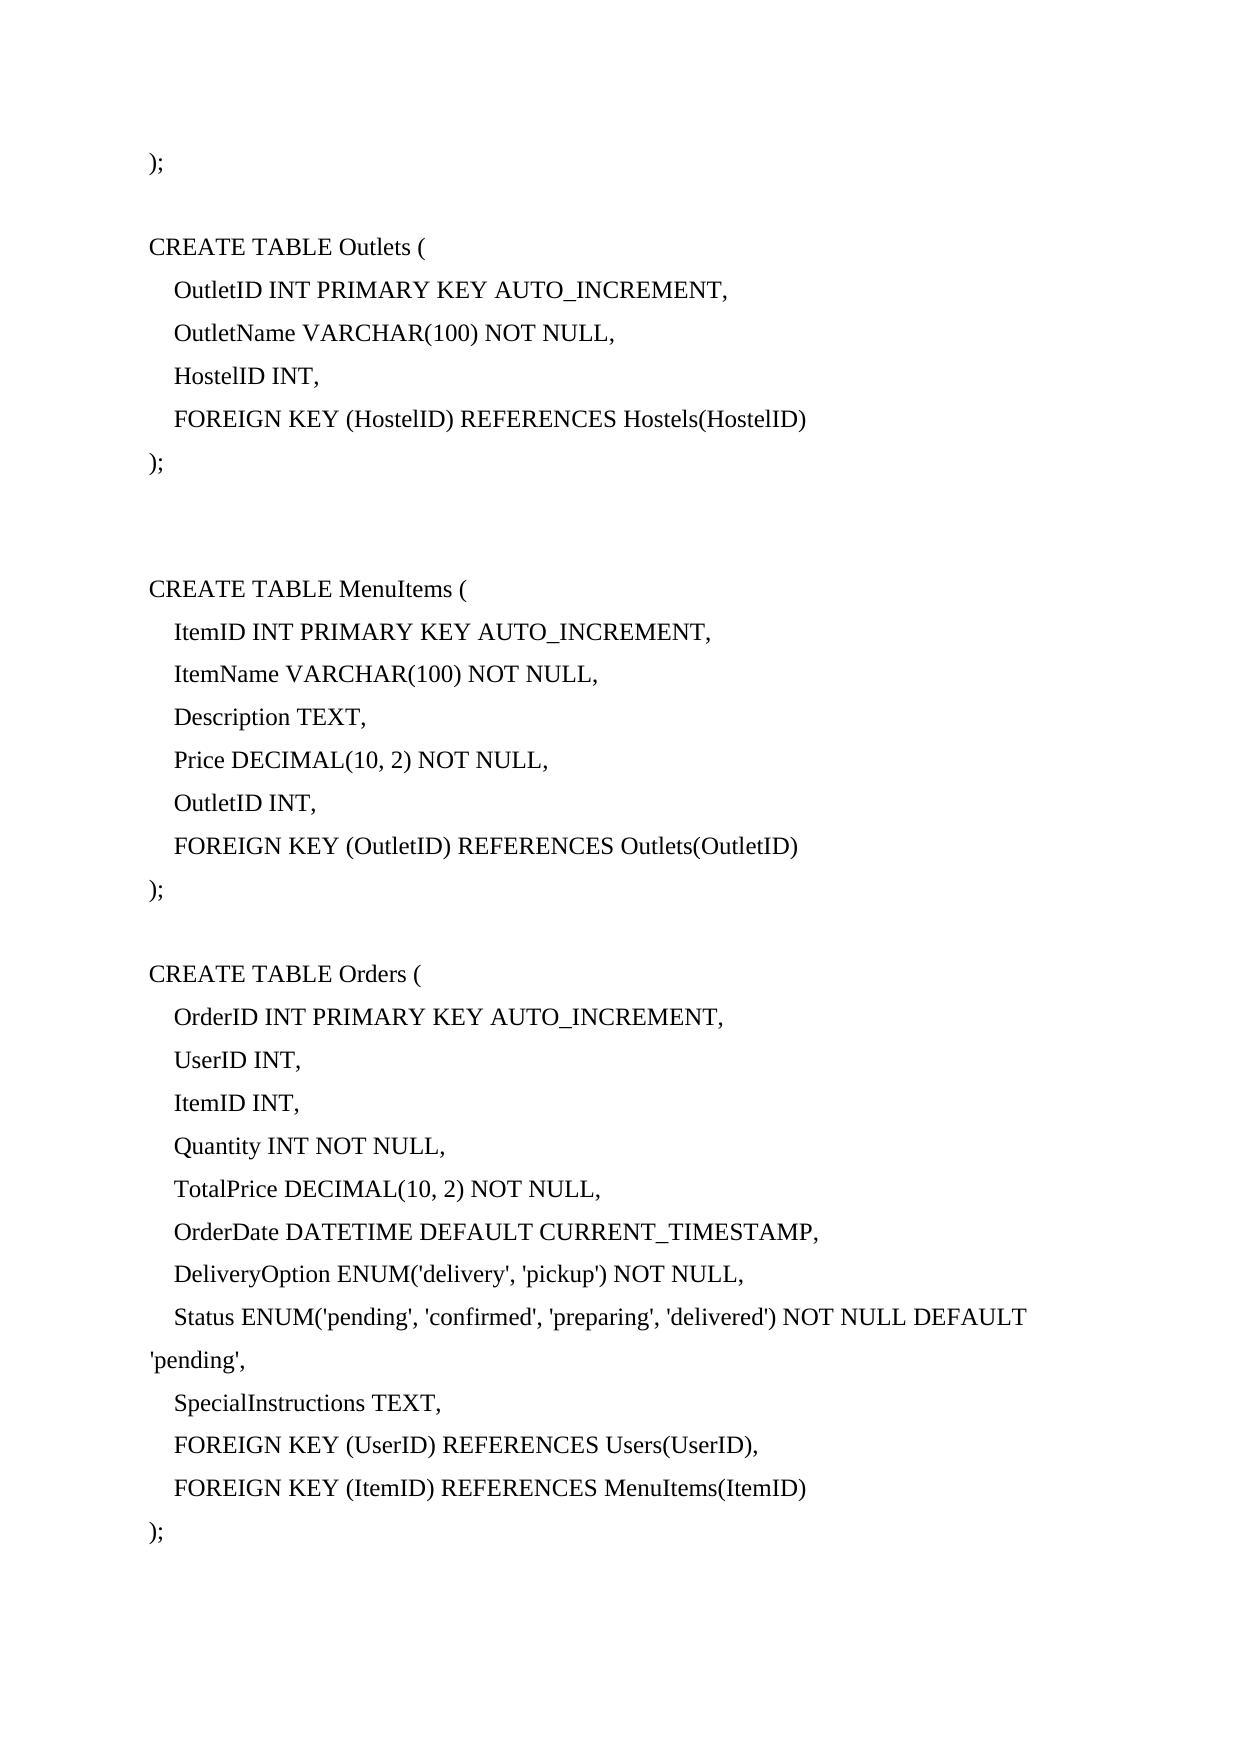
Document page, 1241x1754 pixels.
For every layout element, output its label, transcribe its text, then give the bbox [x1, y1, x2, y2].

text CREATE TABLE MenuItems ( [148, 574, 1086, 602]
text OutletID INT, [148, 788, 1086, 817]
text ); [148, 147, 1086, 176]
text FOREIGN KEY (OutletID) REFERENCES Outlets(OutletID) [148, 831, 1086, 860]
text Quantity INT NOT NULL, [148, 1131, 1086, 1159]
text ); [148, 447, 1086, 475]
text OrderDate DATETIME DEFAULT CURRENT_TIMESTAMP, [148, 1217, 1086, 1245]
text FOREIGN KEY (ItemID) REFERENCES MenuItems(ItemID) [148, 1473, 1086, 1502]
text CREATE TABLE Orders ( [148, 959, 1086, 988]
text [148, 404, 1086, 432]
text ItemName VARCHAR(100) NOT NULL, [148, 659, 1086, 688]
text SpecialInstructions TEXT, [148, 1388, 1086, 1416]
text ); [148, 874, 1086, 903]
text Description TEXT, [148, 702, 1086, 731]
text Status ENUM('pending', 'confirmed', 'preparing', 'delivered') NOT NULL DEFAULT 'pending', [148, 1302, 1086, 1374]
text CREATE TABLE Outlets ( [148, 232, 1086, 261]
text ItemID INT PRIMARY KEY AUTO_INCREMENT, [148, 617, 1086, 645]
text OutletID INT PRIMARY KEY AUTO_INCREMENT, [148, 275, 1086, 304]
text FOREIGN KEY (UserID) REFERENCES Users(UserID), [148, 1431, 1086, 1459]
text HostelID INT, [148, 361, 1086, 389]
text ItemID INT, [148, 1088, 1086, 1117]
text DeliveryOption ENUM('delivery', 'pickup') NOT NULL, [148, 1259, 1086, 1288]
text OrderID INT PRIMARY KEY AUTO_INCREMENT, [148, 1002, 1086, 1031]
text UserID INT, [148, 1045, 1086, 1074]
text OutletName VARCHAR(100) NOT NULL, [148, 318, 1086, 347]
text Price DECIMAL(10, 2) NOT NULL, [148, 745, 1086, 774]
text ); [148, 1516, 1086, 1545]
text TotalPrice DECIMAL(10, 2) NOT NULL, [148, 1174, 1086, 1202]
